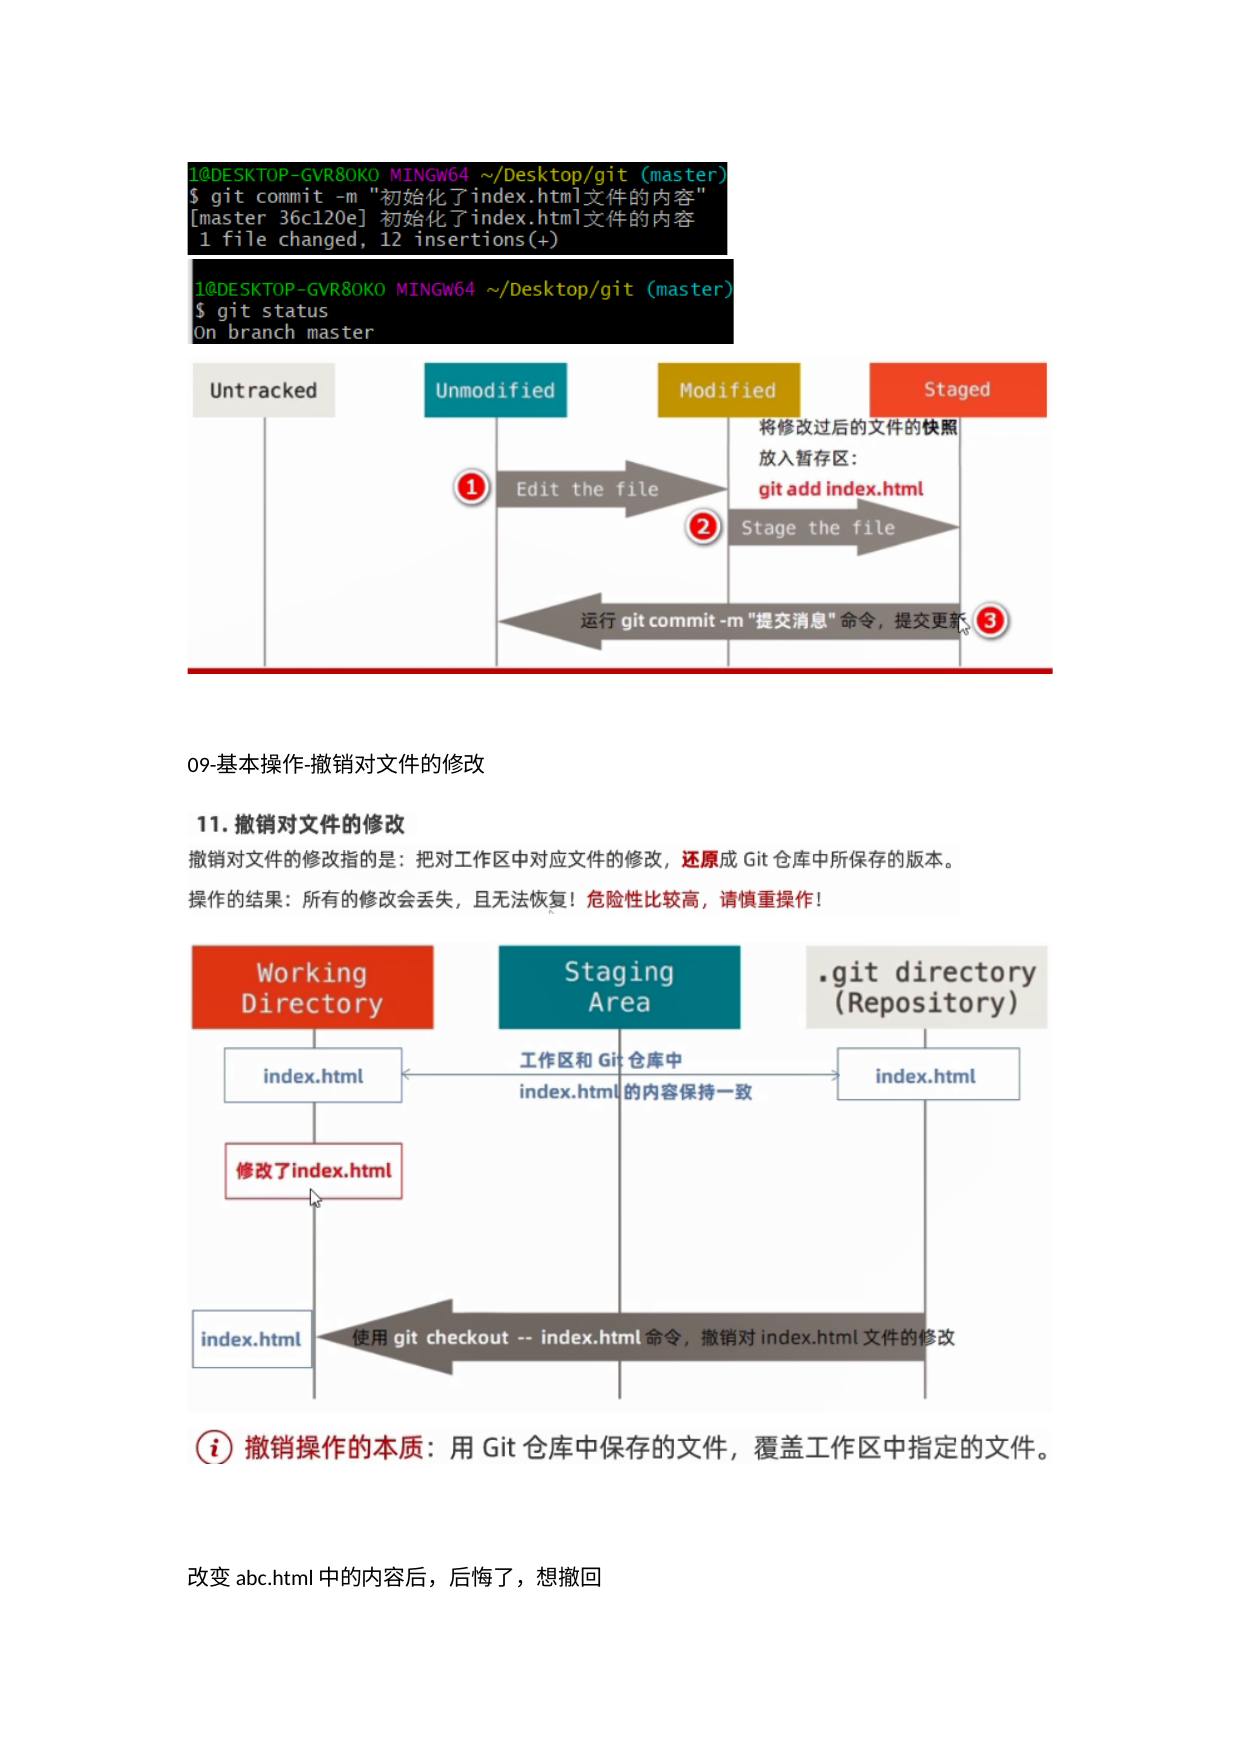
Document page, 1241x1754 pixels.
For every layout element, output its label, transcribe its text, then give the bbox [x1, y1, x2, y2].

picture [187, 844, 961, 914]
picture [187, 942, 1053, 1413]
picture [187, 259, 734, 344]
text 09-基本操作-撤销对文件的修改 [187, 747, 1053, 779]
picture [187, 1429, 1052, 1464]
picture [187, 357, 1053, 674]
picture [187, 162, 728, 255]
text 改变abc.html中的内容后，后悔了，想撤回 [187, 1559, 1053, 1592]
picture [187, 812, 418, 837]
